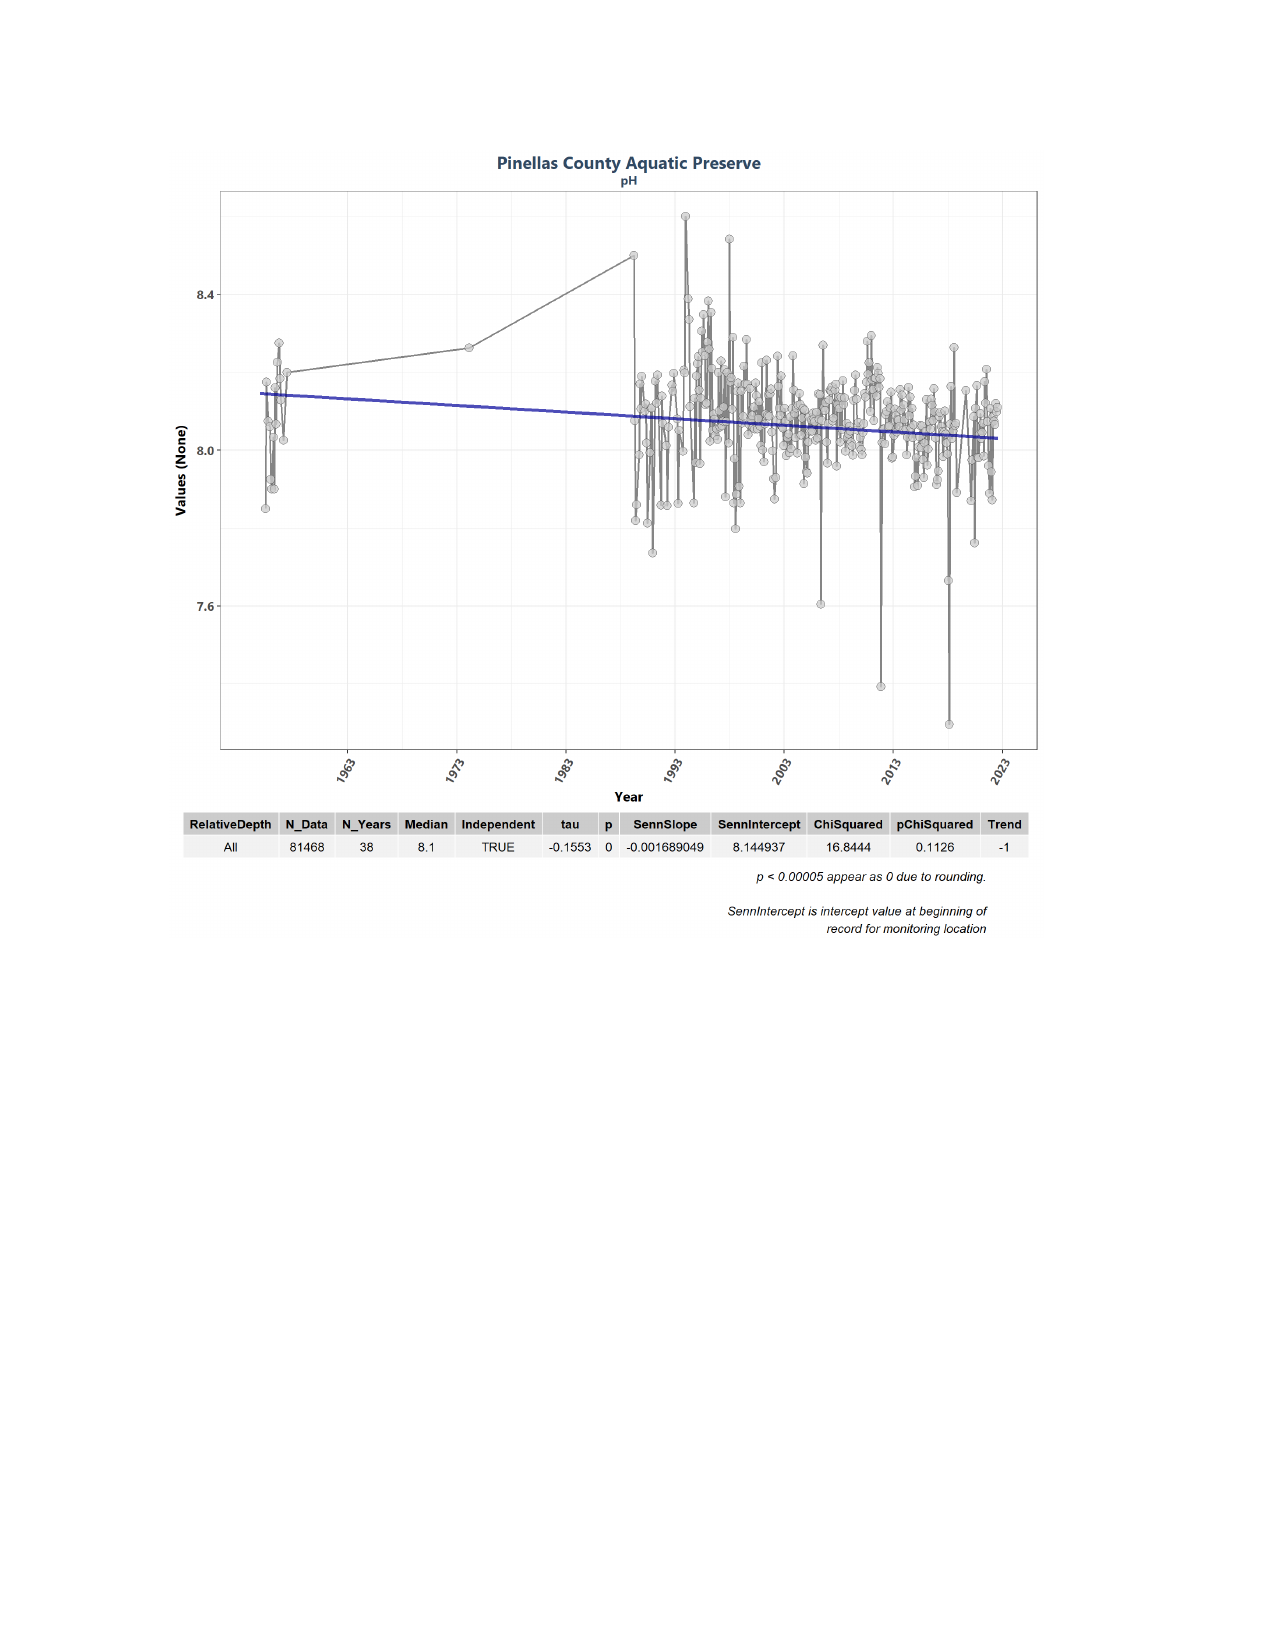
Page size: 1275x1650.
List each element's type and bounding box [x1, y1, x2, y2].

picture [168, 150, 1044, 938]
